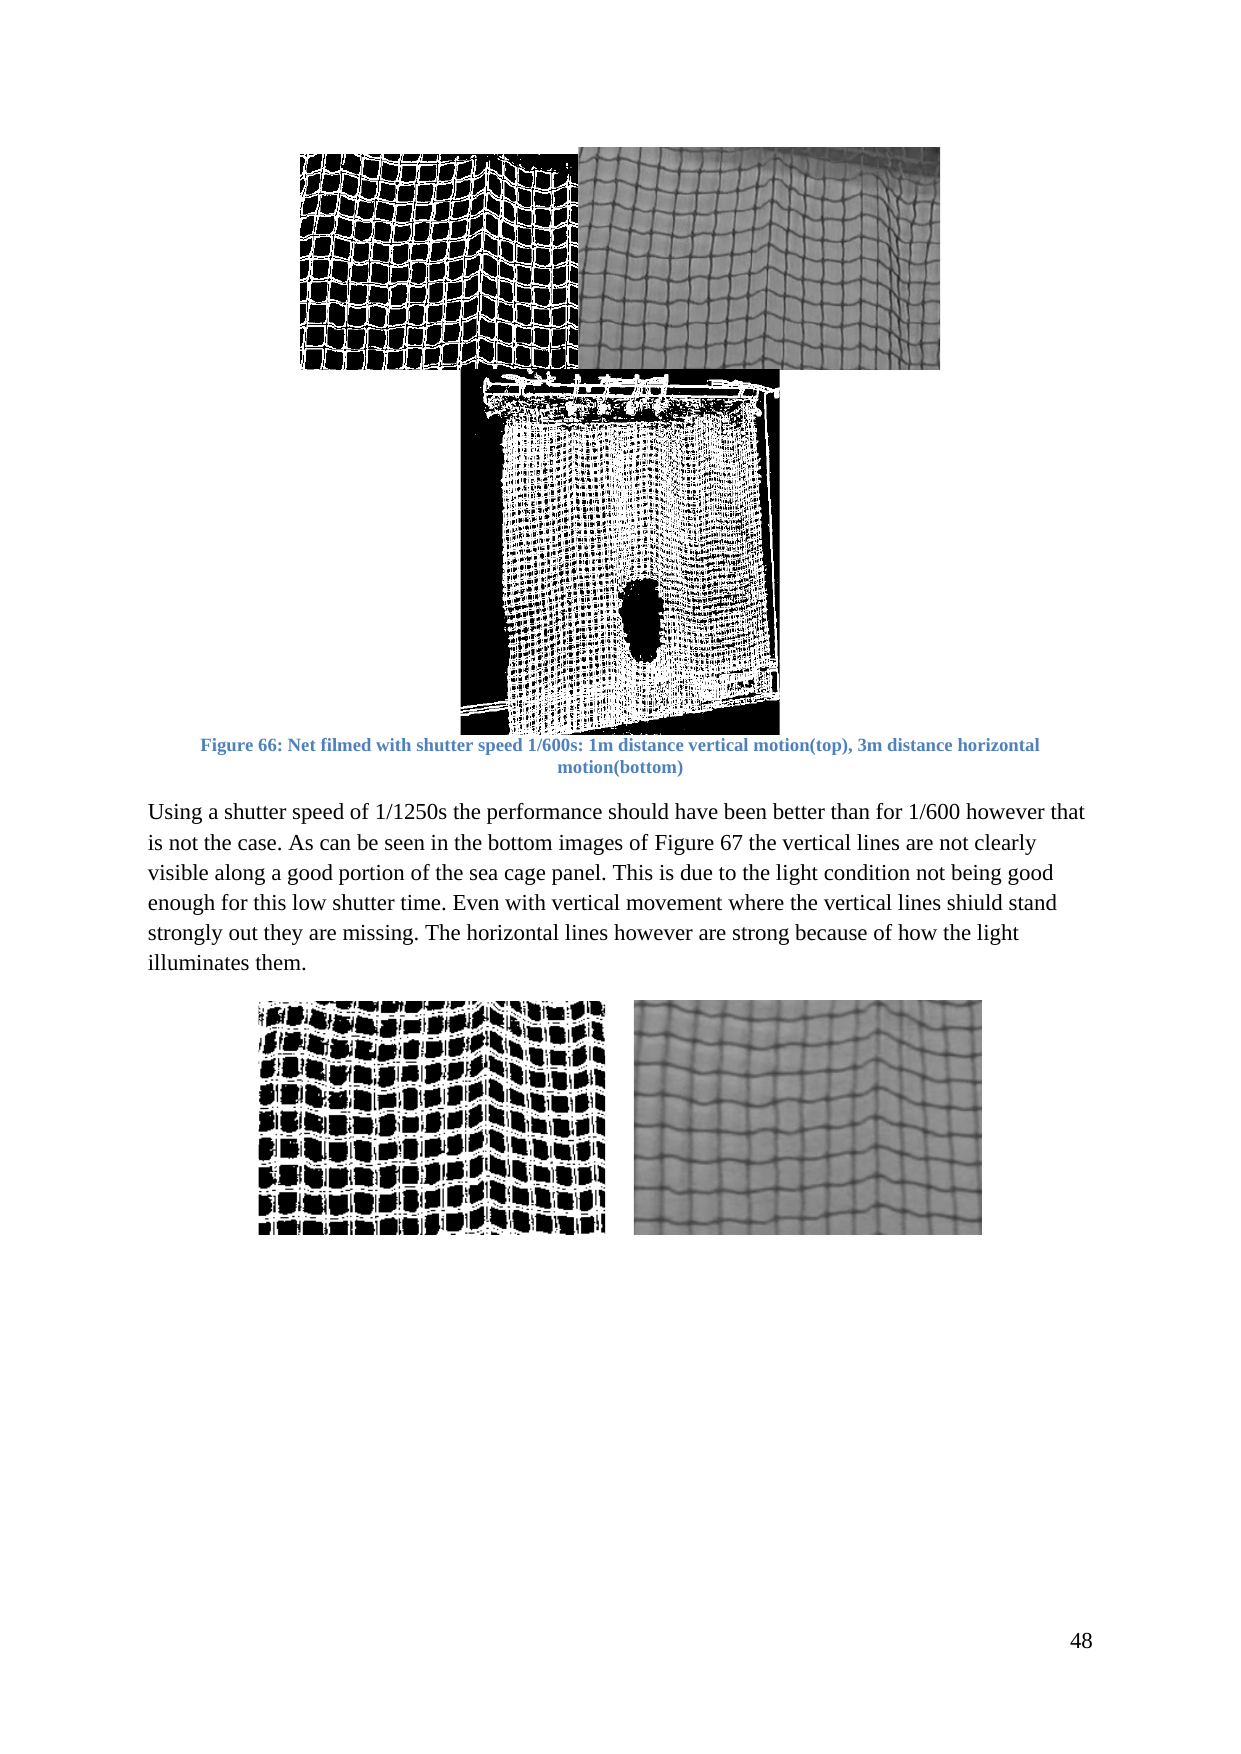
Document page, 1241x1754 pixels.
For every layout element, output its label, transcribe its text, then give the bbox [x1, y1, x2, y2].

picture [633, 1000, 982, 1235]
text Using a shutter speed of 1/1250s the performance should have been better than for 1/600 however that is not the case. As can be seen in the bottom images of Figure 66 the vertical lines are not clearly visible along a good portion of the sea cage panel. This is due to the light condition not being good enough for this low shutter time. Even with vertical movement where the vertical lines shiuld stand strongly out they are missing. The horizontal lines however are strong because of how the light illuminates them. [148, 798, 1093, 976]
picture [300, 147, 941, 735]
picture [258, 1001, 606, 1235]
text Figure 66: Net filmed with shutter speed 1/600s: 1m distance vertical motion(top), 3m distance horizontal motion(bottom) [148, 734, 1093, 777]
